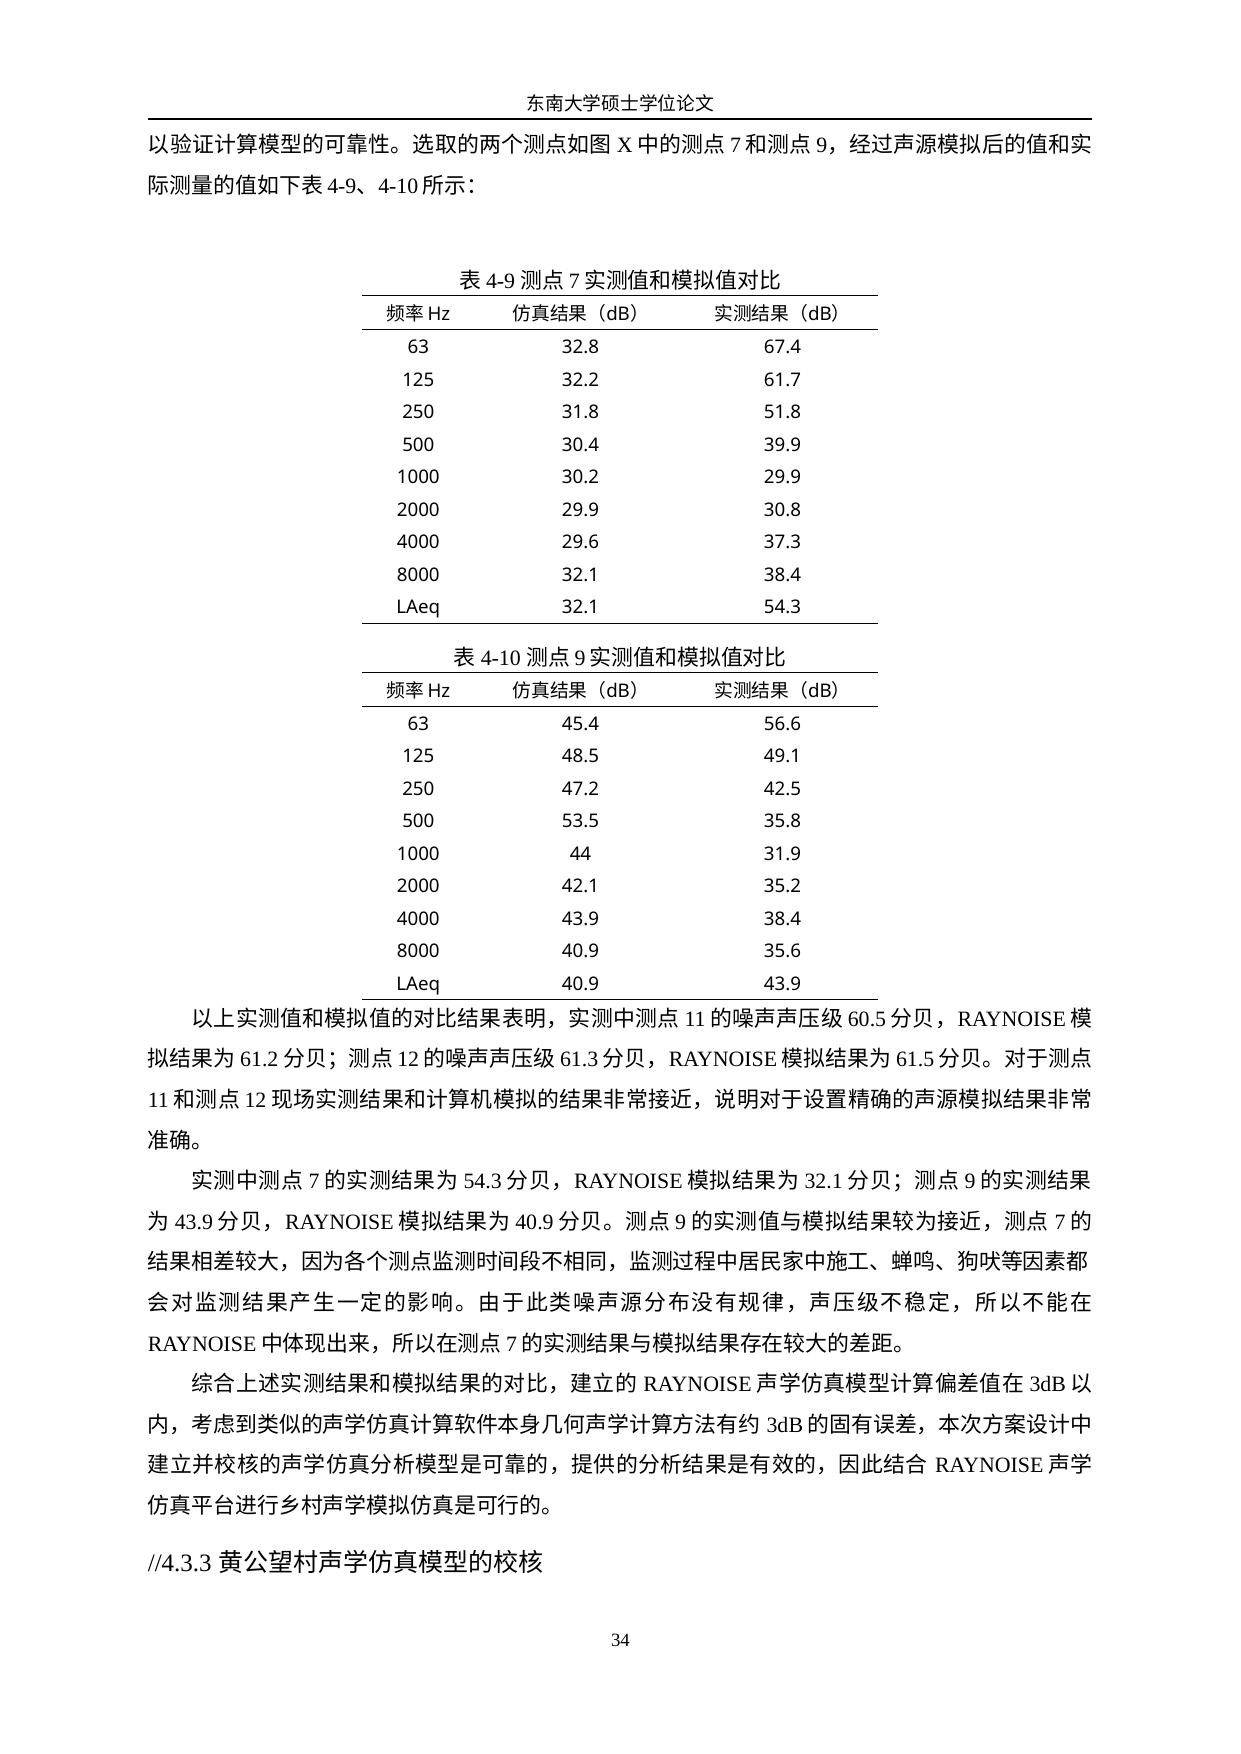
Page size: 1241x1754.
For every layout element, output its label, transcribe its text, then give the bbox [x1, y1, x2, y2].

table_cell 29.9 [474, 493, 686, 525]
table_cell 42.1 [474, 869, 686, 902]
text 表4-9 测点7实测值和模拟值对比 [148, 263, 1092, 295]
table_cell 61.7 [686, 363, 878, 395]
table_header 实测结果（dB） [686, 296, 878, 329]
table_cell 32.1 [474, 558, 686, 590]
table_cell 40.9 [474, 934, 686, 967]
table_cell 32.8 [474, 330, 686, 362]
table_cell 48.5 [474, 739, 686, 772]
table_cell 45.4 [474, 707, 686, 739]
table_cell 29.6 [474, 525, 686, 557]
table_cell 8000 [362, 558, 474, 590]
table_cell 1000 [362, 837, 474, 869]
table_cell 4000 [362, 525, 474, 557]
table_cell 38.4 [686, 902, 878, 934]
text 以上实测值和模拟值的对比结果表明，实测中测点11的噪声声压级60.5分贝，RAYNOISE模拟结果为61.2分贝；测点12的噪声声压级61.3分贝，RAYNOISE模拟结果为61.5分贝。对于测点11和测点12现场实测结果和计算机模拟的结果非常接近，说明对于设置精确的声源模拟结果非常准确。 [148, 1000, 1092, 1155]
table_cell 39.9 [686, 428, 878, 460]
table_cell 125 [362, 363, 474, 395]
table_cell 8000 [362, 934, 474, 967]
table_cell 1000 [362, 460, 474, 492]
table_cell 32.1 [474, 590, 686, 622]
table_cell 47.2 [474, 772, 686, 804]
table_cell 29.9 [686, 460, 878, 492]
table_header 频率Hz [362, 673, 474, 706]
table_cell 500 [362, 804, 474, 837]
table_cell 125 [362, 739, 474, 772]
table_cell 35.6 [686, 934, 878, 967]
table_cell 43.9 [686, 967, 878, 999]
table_header 频率Hz [362, 296, 474, 329]
table_cell 56.6 [686, 707, 878, 739]
table_cell 63 [362, 707, 474, 739]
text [148, 127, 1092, 200]
table_cell 30.2 [474, 460, 686, 492]
text //4.3.3 黄公望村声学仿真模型的校核 [148, 1528, 1092, 1593]
table_cell 2000 [362, 869, 474, 902]
table_cell 2000 [362, 493, 474, 525]
table_cell 31.8 [474, 395, 686, 427]
table_header 仿真结果（dB） [474, 296, 686, 329]
table_cell 43.9 [474, 902, 686, 934]
table_cell 250 [362, 395, 474, 427]
table_header 实测结果（dB） [686, 673, 878, 706]
table_cell 35.2 [686, 869, 878, 902]
table_cell 500 [362, 428, 474, 460]
table_cell 67.4 [686, 330, 878, 362]
table_cell 250 [362, 772, 474, 804]
text 表 4-10 测点9实测值和模拟值对比 [148, 640, 1092, 672]
table_cell 53.5 [474, 804, 686, 837]
table_cell 51.8 [686, 395, 878, 427]
table_header 仿真结果（dB） [474, 673, 686, 706]
table_cell 63 [362, 330, 474, 362]
text 实测中测点7的实测结果为54.3分贝，RAYNOISE模拟结果为32.1分贝；测点9的实测结果为43.9分贝，RAYNOISE模拟结果为40.9分贝。测点9的实测值与模拟结果较为接近，测点7的结果相差较大，因为各个测点监测时间段不相同，监测过程中居民家中施工、蝉鸣、狗吠等因素都会对监测结果产生一定的影响。由于此类噪声源分布没有规律，声压级不稳定，所以不能在RAYNOISE中体现出来，所以在测点7的实测结果与模拟结果存在较大的差距。 [148, 1163, 1092, 1358]
table_cell 38.4 [686, 558, 878, 590]
table_cell 40.9 [474, 967, 686, 999]
table_cell 37.3 [686, 525, 878, 557]
table_cell LAeq [362, 967, 474, 999]
table_cell 31.9 [686, 837, 878, 869]
table_cell LAeq [362, 590, 474, 622]
table_cell 54.3 [686, 590, 878, 622]
table_cell 30.8 [686, 493, 878, 525]
text 综合上述实测结果和模拟结果的对比，建立的RAYNOISE声学仿真模型计算偏差值在3dB以内，考虑到类似的声学仿真计算软件本身几何声学计算方法有约3dB的固有误差，本次方案设计中建立并校核的声学仿真分析模型是可靠的，提供的分析结果是有效的，因此结合RAYNOISE声学仿真平台进行乡村声学模拟仿真是可行的。 [148, 1366, 1092, 1520]
table_cell 49.1 [686, 739, 878, 772]
table_cell 4000 [362, 902, 474, 934]
table_cell 42.5 [686, 772, 878, 804]
table_cell 30.4 [474, 428, 686, 460]
table_cell 44 [474, 837, 686, 869]
table_cell 32.2 [474, 363, 686, 395]
table_cell 35.8 [686, 804, 878, 837]
